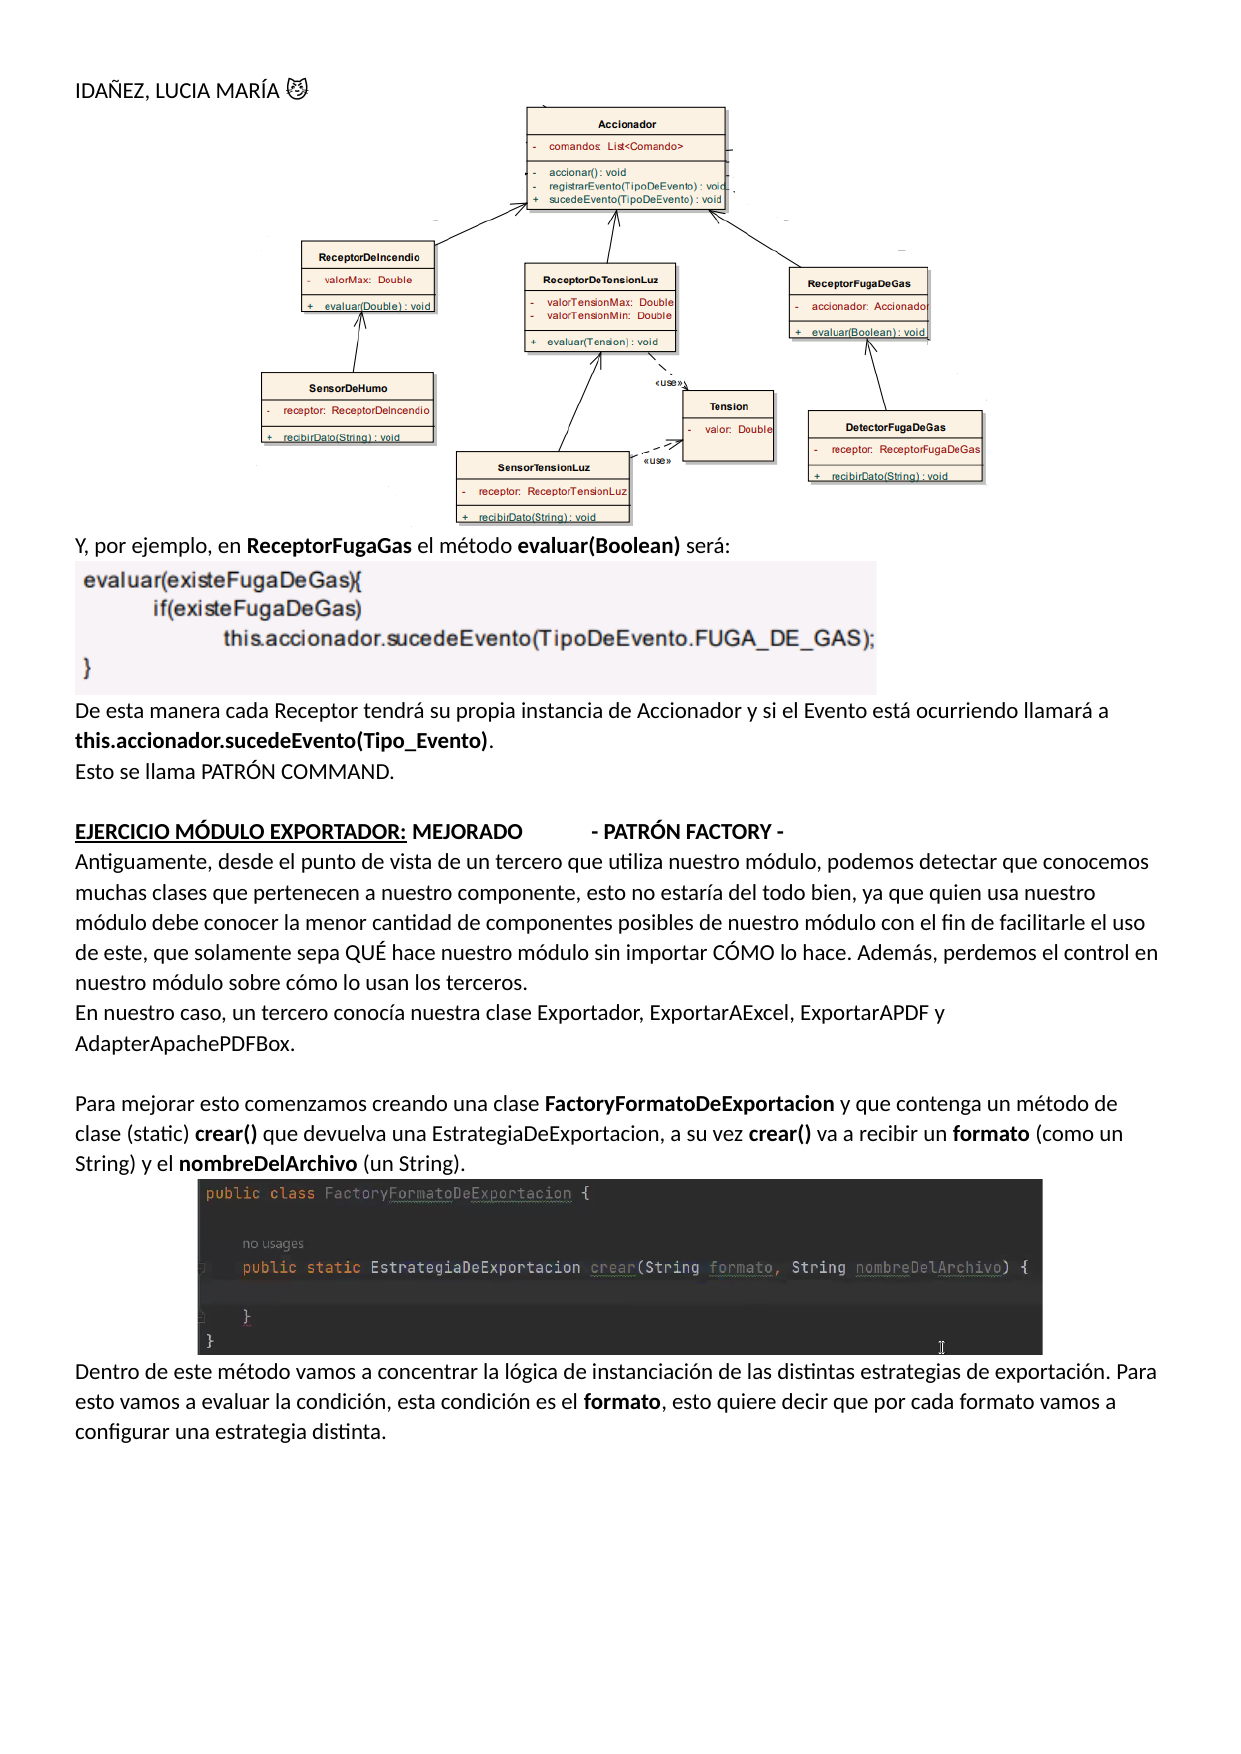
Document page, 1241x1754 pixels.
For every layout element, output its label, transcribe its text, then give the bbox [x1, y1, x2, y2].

picture [253, 105, 987, 529]
text Dentro de este método vamos a concentrar la lógica de instanciación de las distintas estrategias de exportación. Para esto vamos a evaluar la condición, esta condición es el formato, esto quiere decir que por cada formato vamos a configurar una estrategia distinta. [75, 1357, 1165, 1445]
text EJERCICIO MÓDULO EXPORTADOR: MEJORADO - PATRÓN FACTORY - [75, 817, 1165, 845]
text Esto se llama PATRÓN COMMAND. [75, 757, 1165, 785]
text De esta manera cada Receptor tendrá su propia instancia de Accionador y si el Evento está ocurriendo llamará a this.accionador.sucedeEvento(Tipo_Evento). [75, 696, 1165, 754]
text En nuestro caso, un tercero conocía nuestra clase Exportador, ExportarAExcel, ExportarAPDF y AdapterApachePDFBox. [75, 998, 1165, 1057]
picture [197, 1179, 1043, 1355]
text Para mejorar esto comenzamos creando una clase FactoryFormatoDeExportacion y que contenga un método de clase (static) crear() que devuelva una EstrategiaDeExportacion, a su vez crear() va a recibir un formato (como un String) y el nombreDelArchivo (un String). [75, 1089, 1165, 1177]
text Y, por ejemplo, en ReceptorFugaGas el método evaluar(Boolean) será: [75, 531, 1165, 559]
picture [75, 561, 877, 695]
text Antiguamente, desde el punto de vista de un tercero que utiliza nuestro módulo, podemos detectar que conocemos muchas clases que pertenecen a nuestro componente, esto no estaría del todo bien, ya que quien usa nuestro módulo debe conocer la menor cantidad de componentes posibles de nuestro módulo con el fin de facilitarle el uso de este, que solamente sepa QUÉ hace nuestro módulo sin importar CÓMO lo hace. Además, perdemos el control en nuestro módulo sobre cómo lo usan los terceros. [75, 847, 1165, 996]
